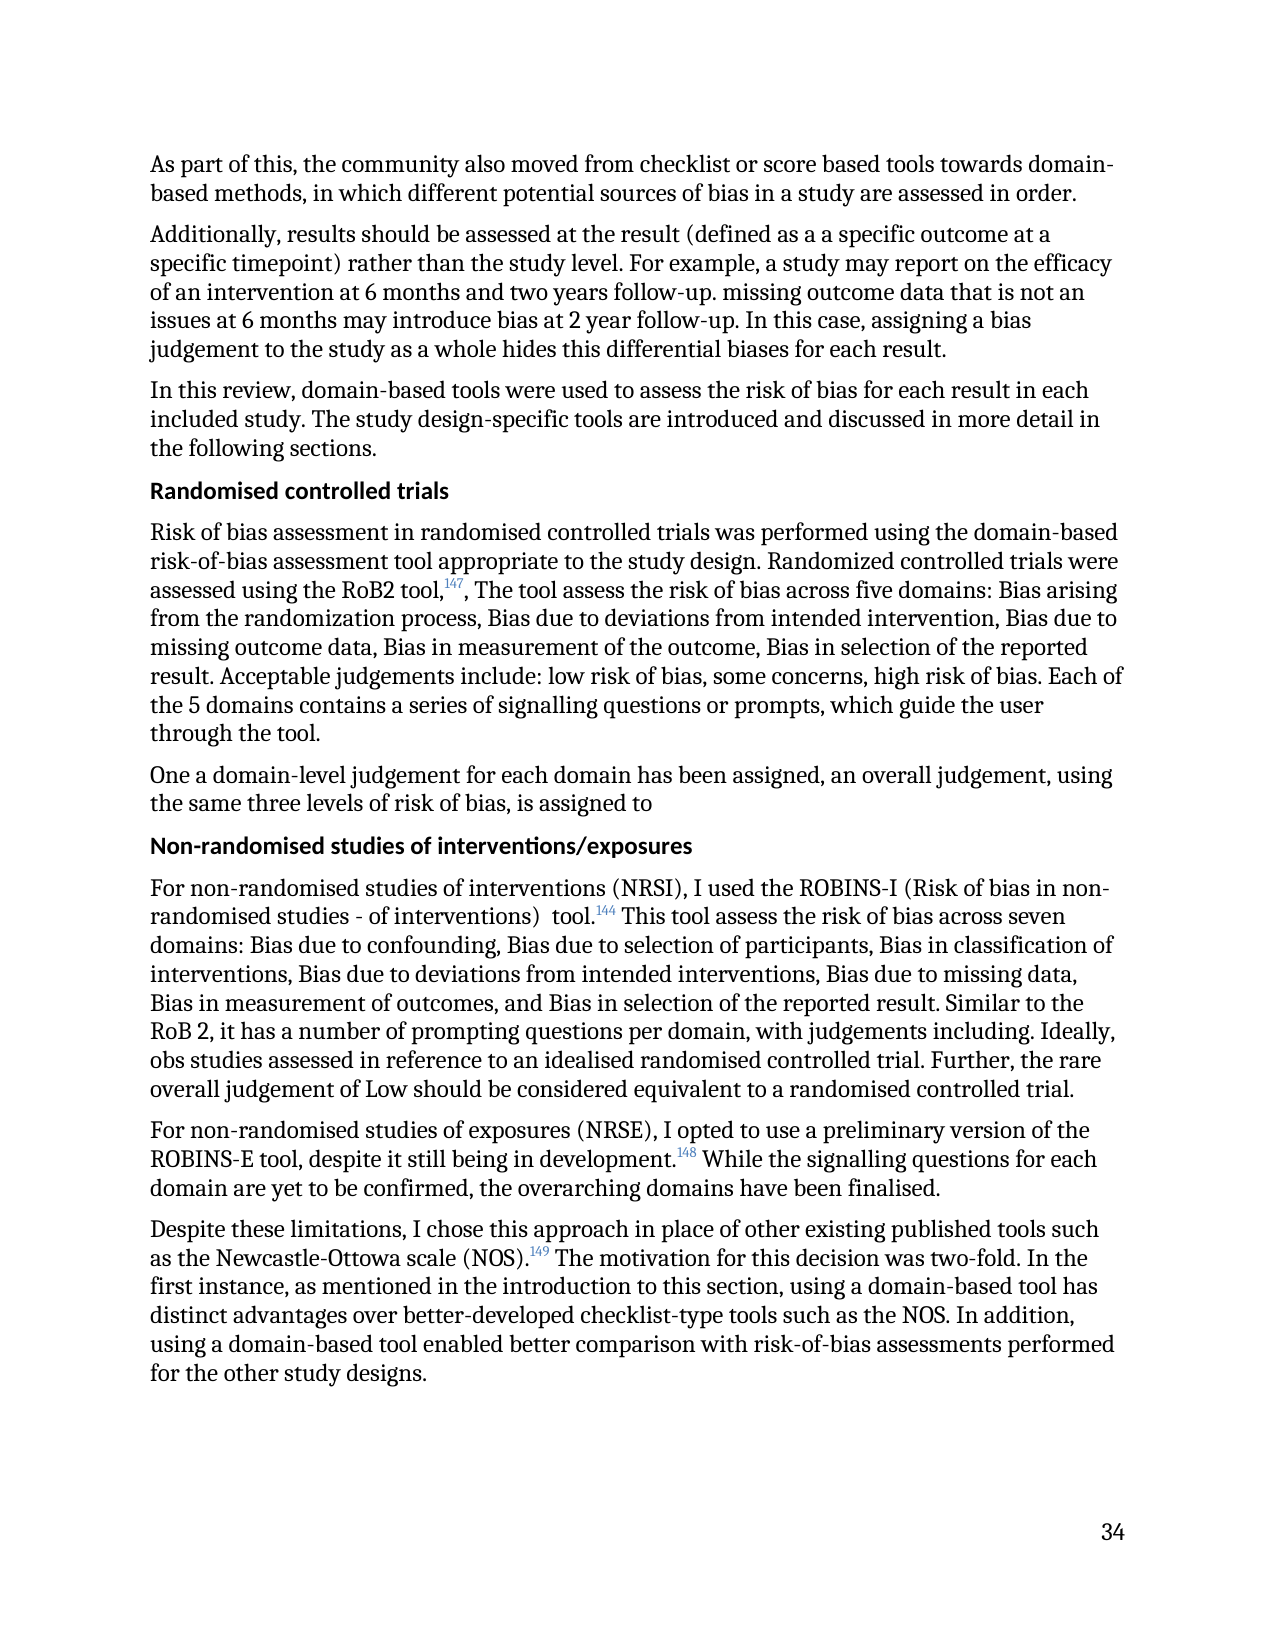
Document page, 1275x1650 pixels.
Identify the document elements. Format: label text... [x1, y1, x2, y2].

text Risk of bias assessment in randomised controlled trials was performed using the domain-based risk-of-bias assessment tool appropriate to the study design. Randomized controlled trials were assessed using the RoB2 tool,147, The tool assess the risk of bias across five domains: Bias arising from the randomization process, Bias due to deviations from intended intervention, Bias due to missing outcome data, Bias in measurement of the outcome, Bias in selection of the reported result. Acceptable judgements include: low risk of bias, some concerns, high risk of bias. Each of the 5 domains contains a series of signalling questions or prompts, which guide the user through the tool. [150, 518, 1125, 748]
text For non-randomised studies of interventions (NRSI), I used the ROBINS-I (Risk of bias in non-randomised studies - of interventions) tool.144 This tool assess the risk of bias across seven domains: Bias due to confounding, Bias due to selection of participants, Bias in classification of interventions, Bias due to deviations from intended interventions, Bias due to missing data, Bias in measurement of outcomes, and Bias in selection of the reported result. Similar to the RoB 2, it has a number of prompting questions per domain, with judgements including. Ideally, obs studies assessed in reference to an idealised randomised controlled trial. Further, the rare overall judgement of Low should be considered equivalent to a randomised controlled trial. [150, 873, 1125, 1103]
text As part of this, the community also moved from checklist or score based tools towards domain-based methods, in which different potential sources of bias in a study are assessed in order. [150, 150, 1125, 207]
subtitle Non-randomised studies of interventions/exposures [150, 831, 1125, 861]
subtitle Randomised controlled trials [150, 475, 1125, 506]
text One a domain-level judgement for each domain has been assigned, an overall judgement, using the same three levels of risk of bias, is assigned to [150, 761, 1125, 818]
text Additionally, results should be assessed at the result (defined as a a specific outcome at a specific timepoint) rather than the study level. For example, a study may report on the efficacy of an intervention at 6 months and two years follow-up. missing outcome data that is not an issues at 6 months may introduce bias at 2 year follow-up. In this case, assigning a bias judgement to the study as a whole hides this differential biases for each result. [150, 220, 1125, 364]
text For non-randomised studies of exposures (NRSE), I opted to use a preliminary version of the ROBINS-E tool, despite it still being in development.148 While the signalling questions for each domain are yet to be confirmed, the overarching domains have been finalised. [150, 1116, 1125, 1202]
text Despite these limitations, I chose this approach in place of other existing published tools such as the Newcastle-Ottowa scale (NOS).149 The motivation for this decision was two-fold. In the first instance, as mentioned in the introduction to this section, using a domain-based tool has distinct advantages over better-developed checklist-type tools such as the NOS. In addition, using a domain-based tool enabled better comparison with risk-of-bias assessments performed for the other study designs. [150, 1215, 1125, 1387]
text In this review, domain-based tools were used to assess the risk of bias for each result in each included study. The study design-specific tools are introduced and discussed in more detail in the following sections. [150, 376, 1125, 462]
